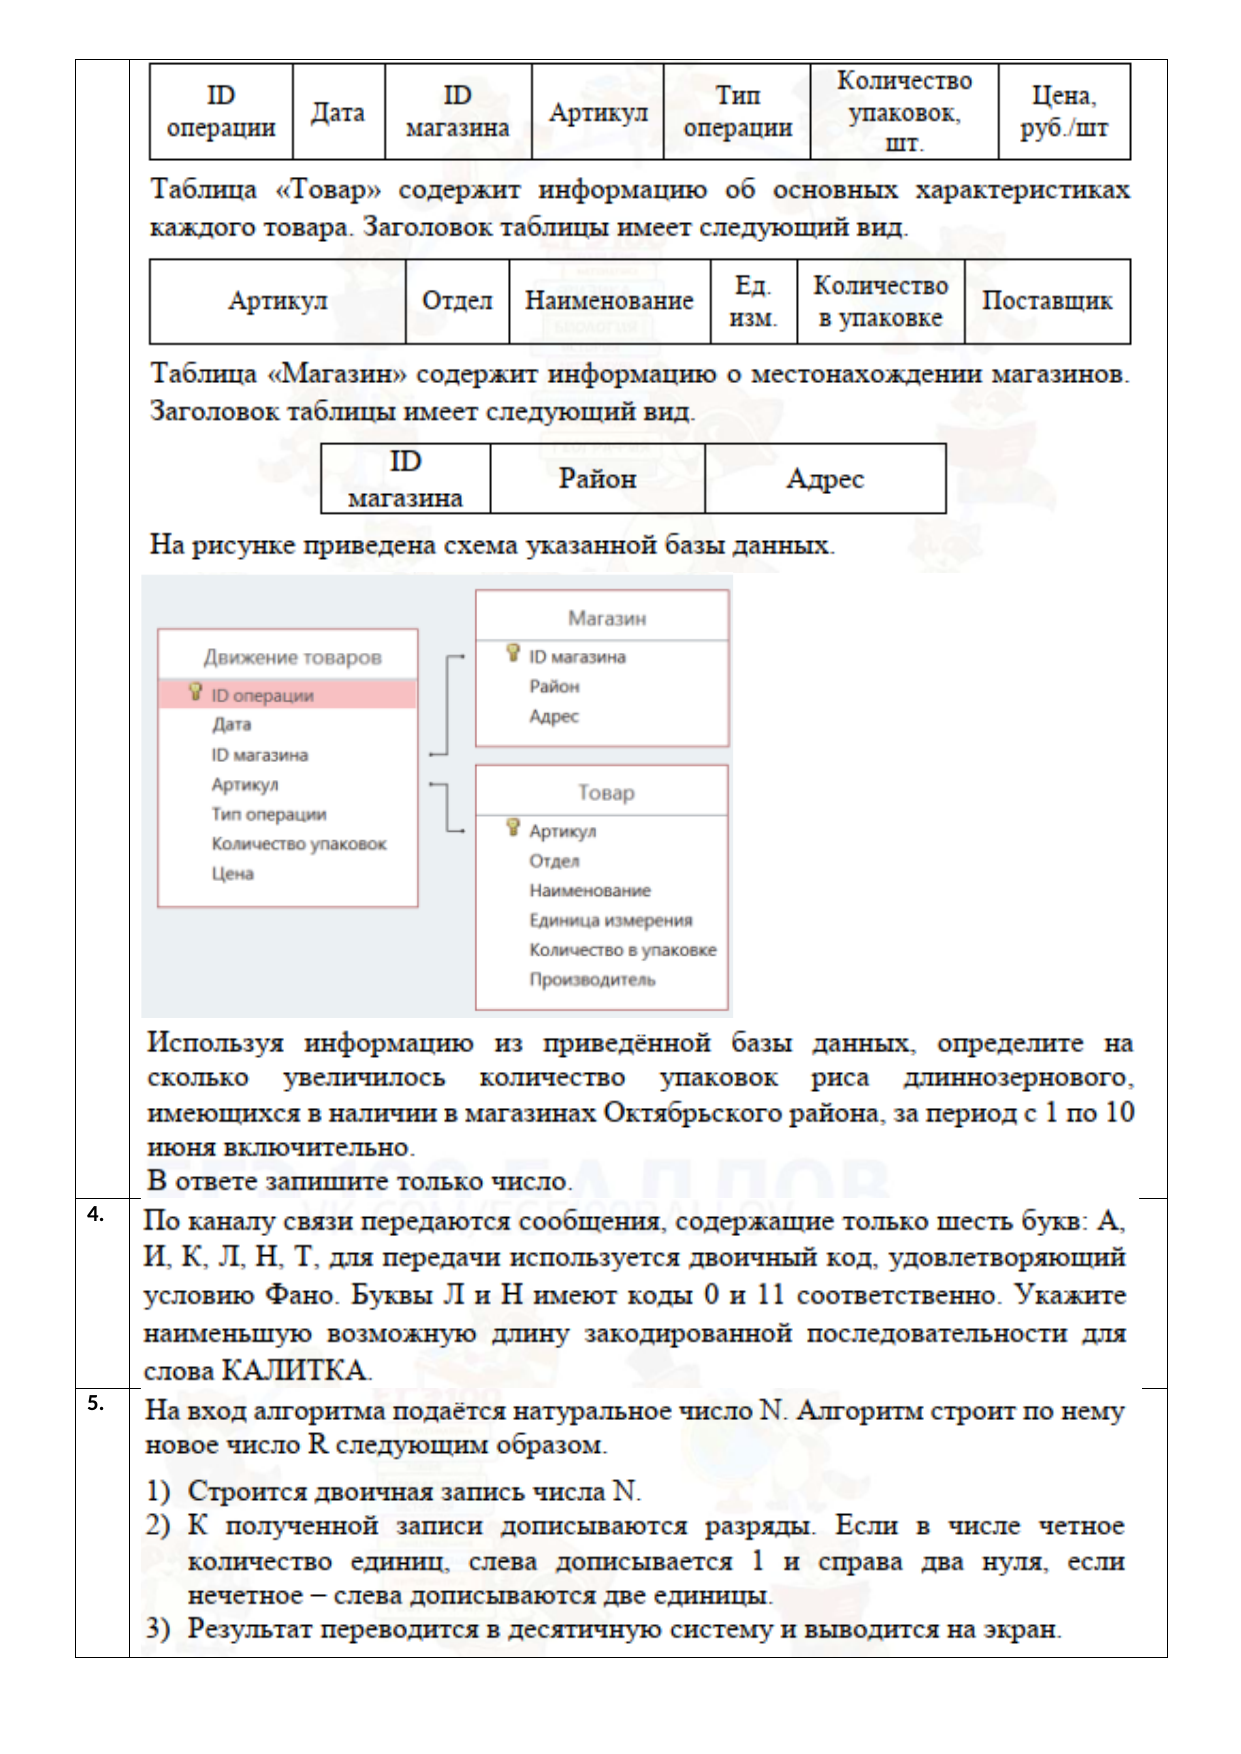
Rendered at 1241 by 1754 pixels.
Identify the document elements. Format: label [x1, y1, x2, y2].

table_cell [734, 60, 1167, 1198]
picture [140, 60, 1147, 1657]
table_cell [130, 1199, 140, 1387]
table_cell [76, 60, 129, 1198]
table_cell [130, 1389, 140, 1657]
table_cell [1142, 1389, 1167, 1657]
table_cell [130, 60, 140, 1198]
table_cell [76, 1389, 129, 1657]
table_cell [76, 1199, 129, 1387]
table_cell [1140, 1199, 1167, 1387]
